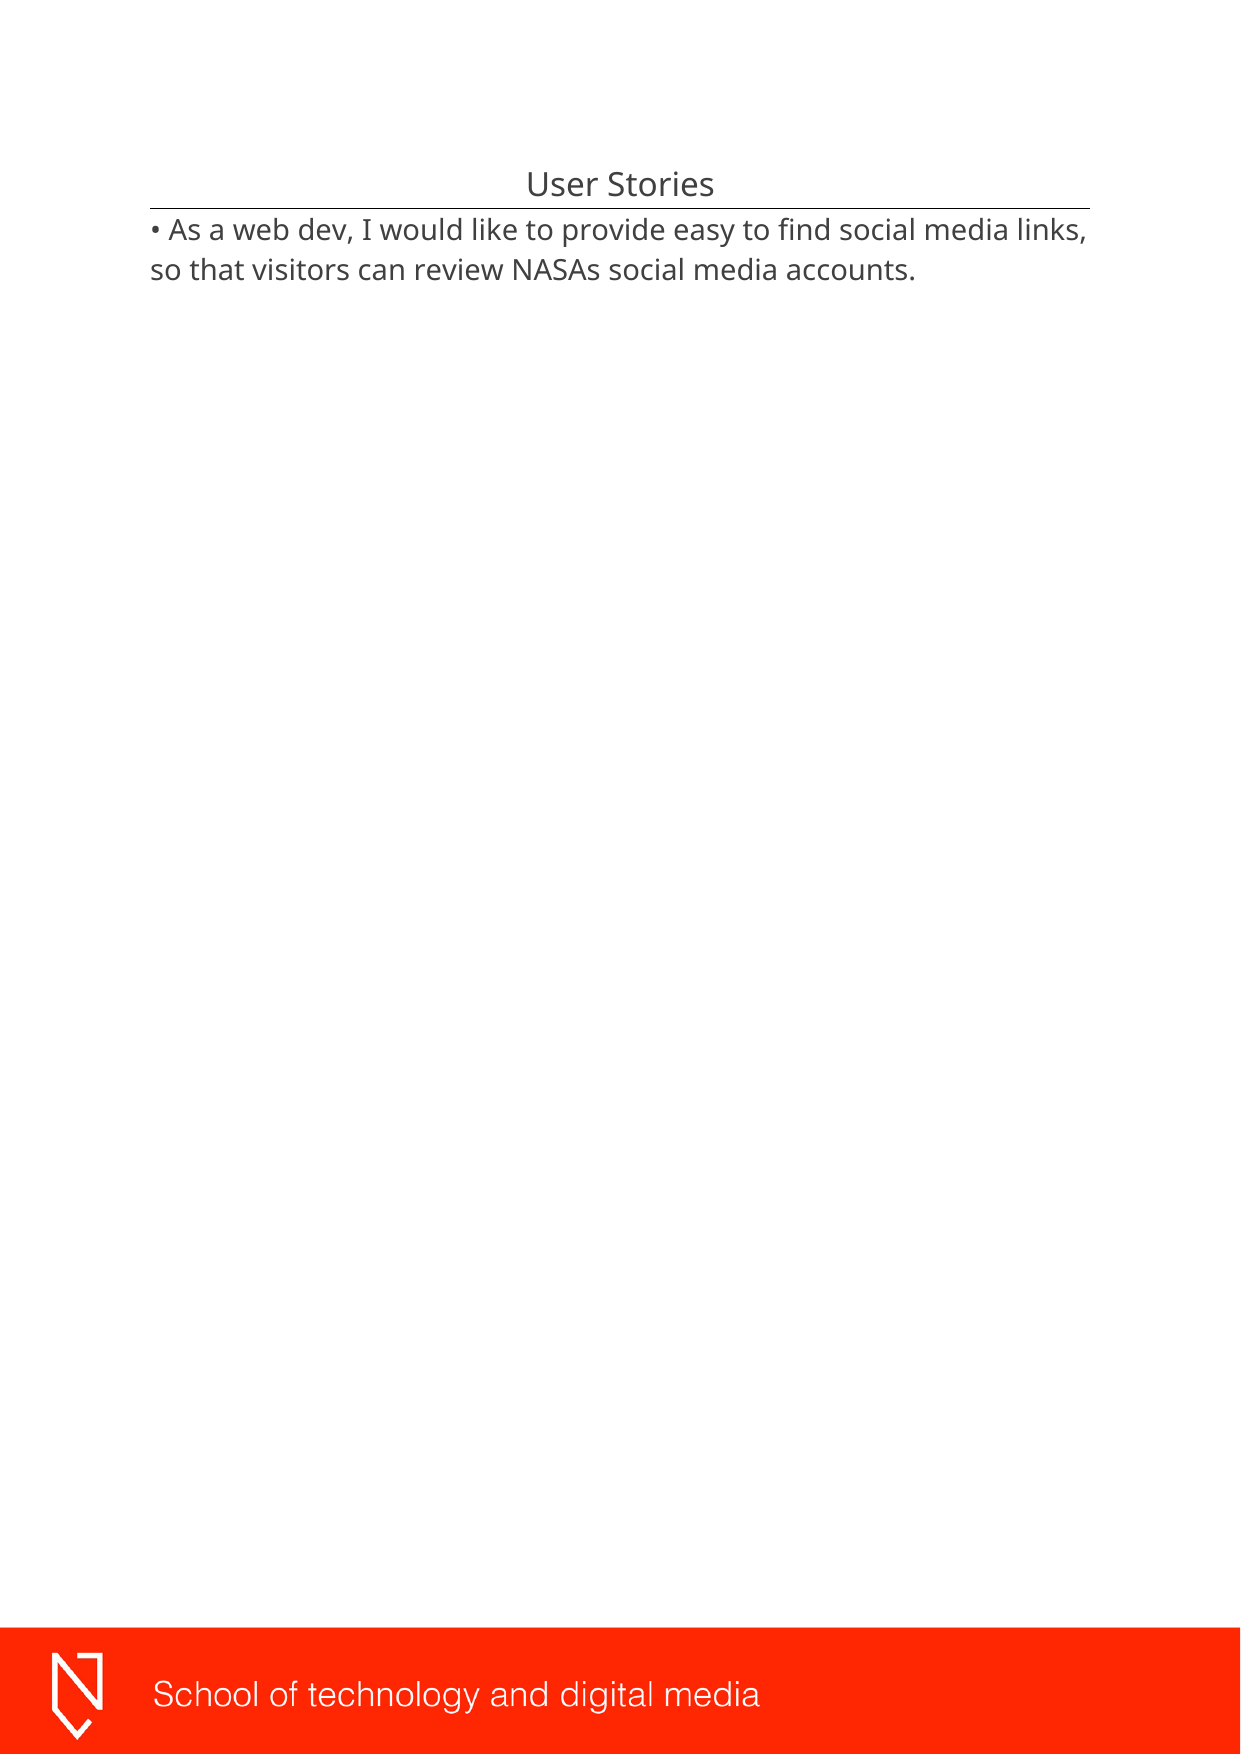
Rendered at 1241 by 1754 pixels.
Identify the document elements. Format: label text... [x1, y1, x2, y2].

text • As a web dev, I would like to provide easy to find social media links, so that visitors can review NASAs social media accounts. [150, 209, 1090, 288]
text User Stories [150, 161, 1090, 208]
picture [0, 1618, 1241, 1754]
